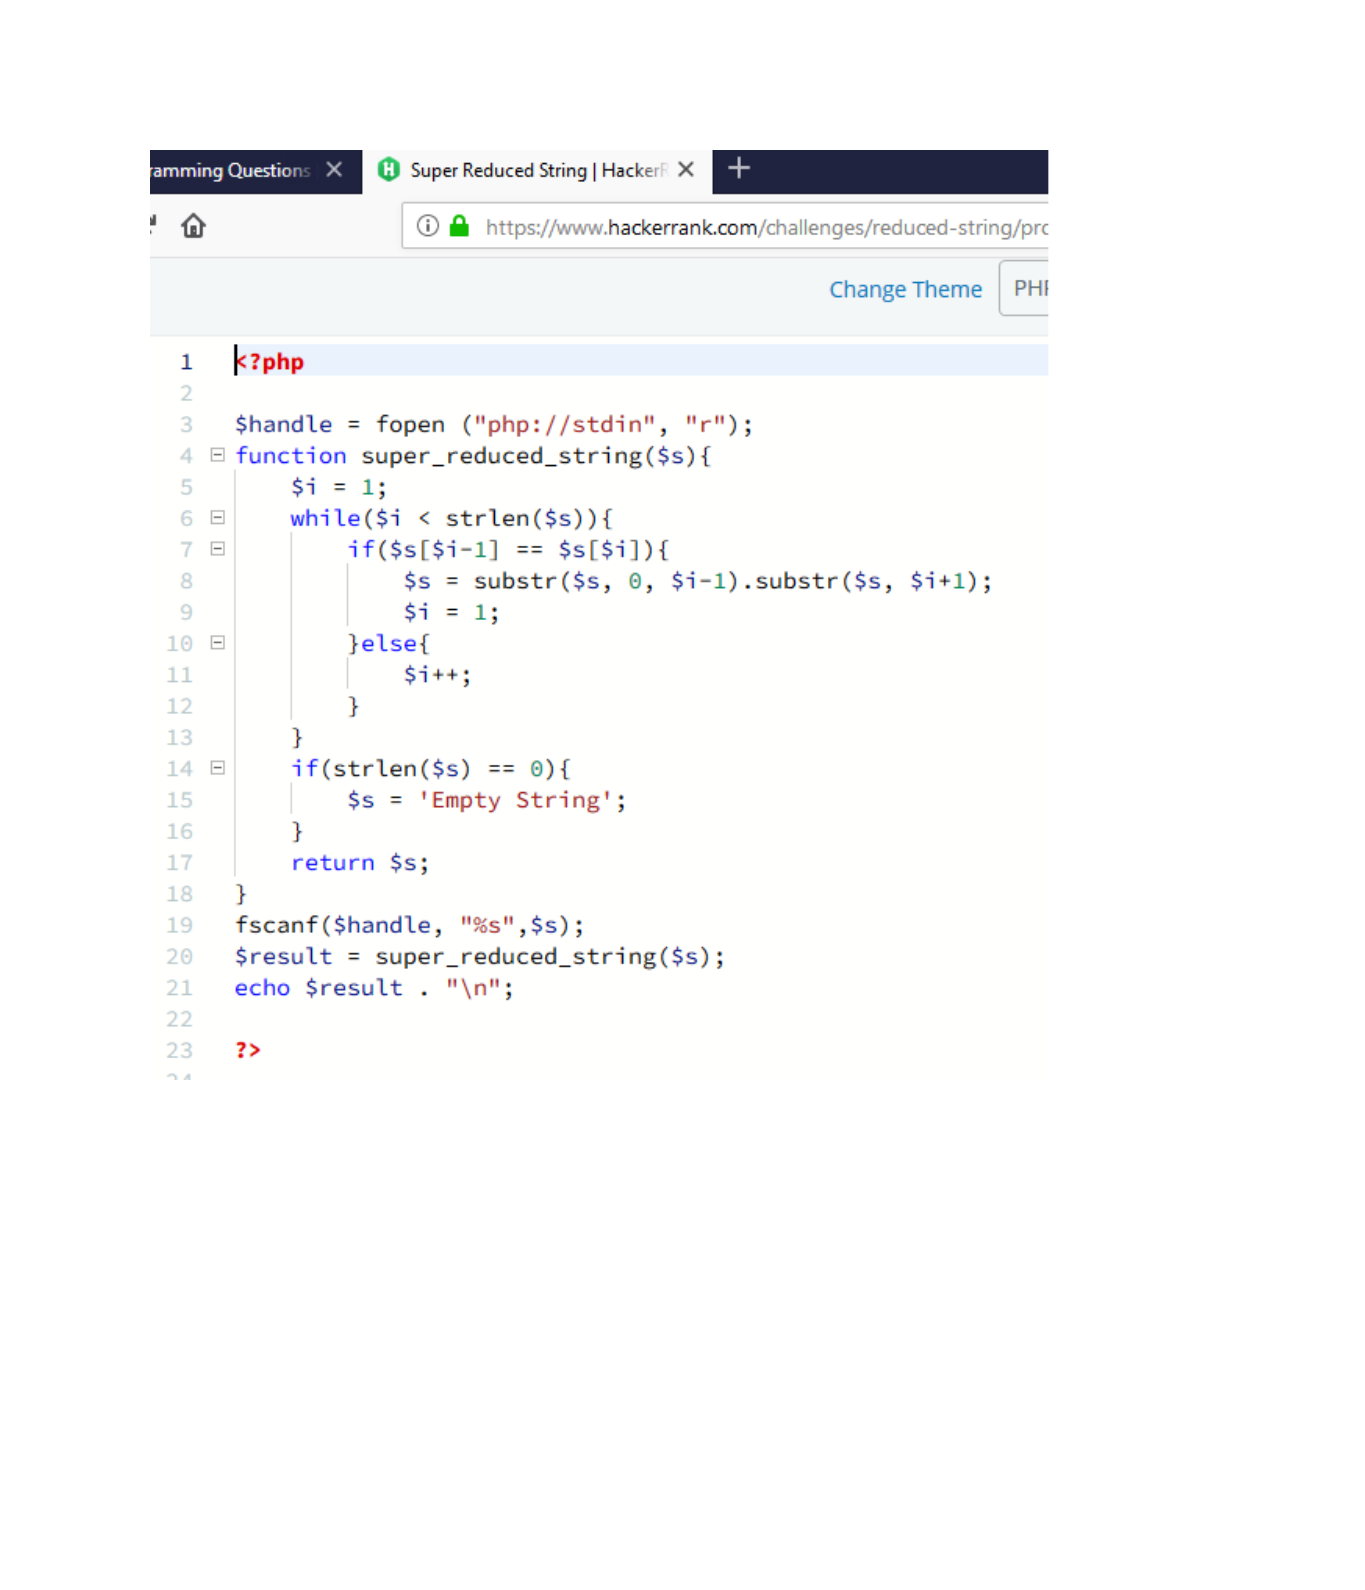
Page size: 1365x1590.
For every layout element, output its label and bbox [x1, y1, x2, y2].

picture [150, 150, 1049, 1080]
